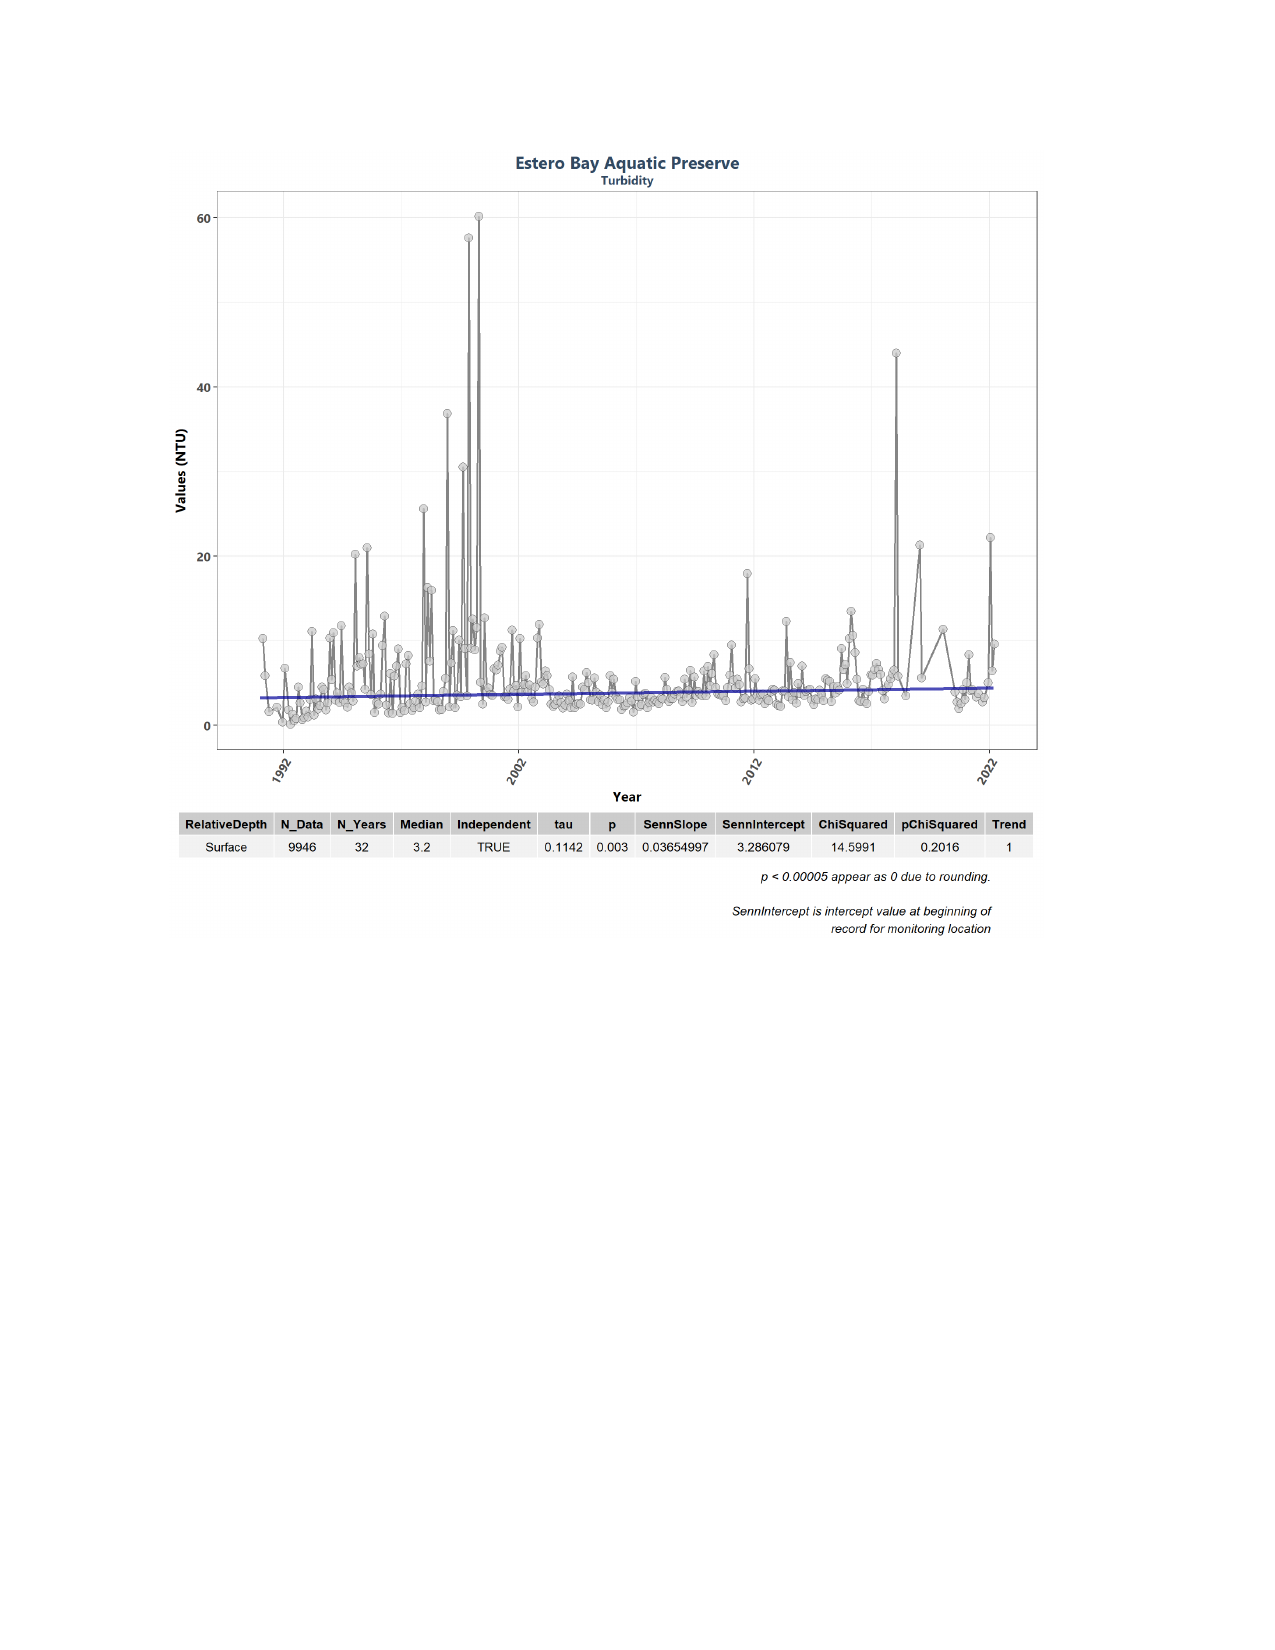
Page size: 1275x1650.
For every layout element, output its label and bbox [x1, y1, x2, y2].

picture [168, 150, 1044, 938]
